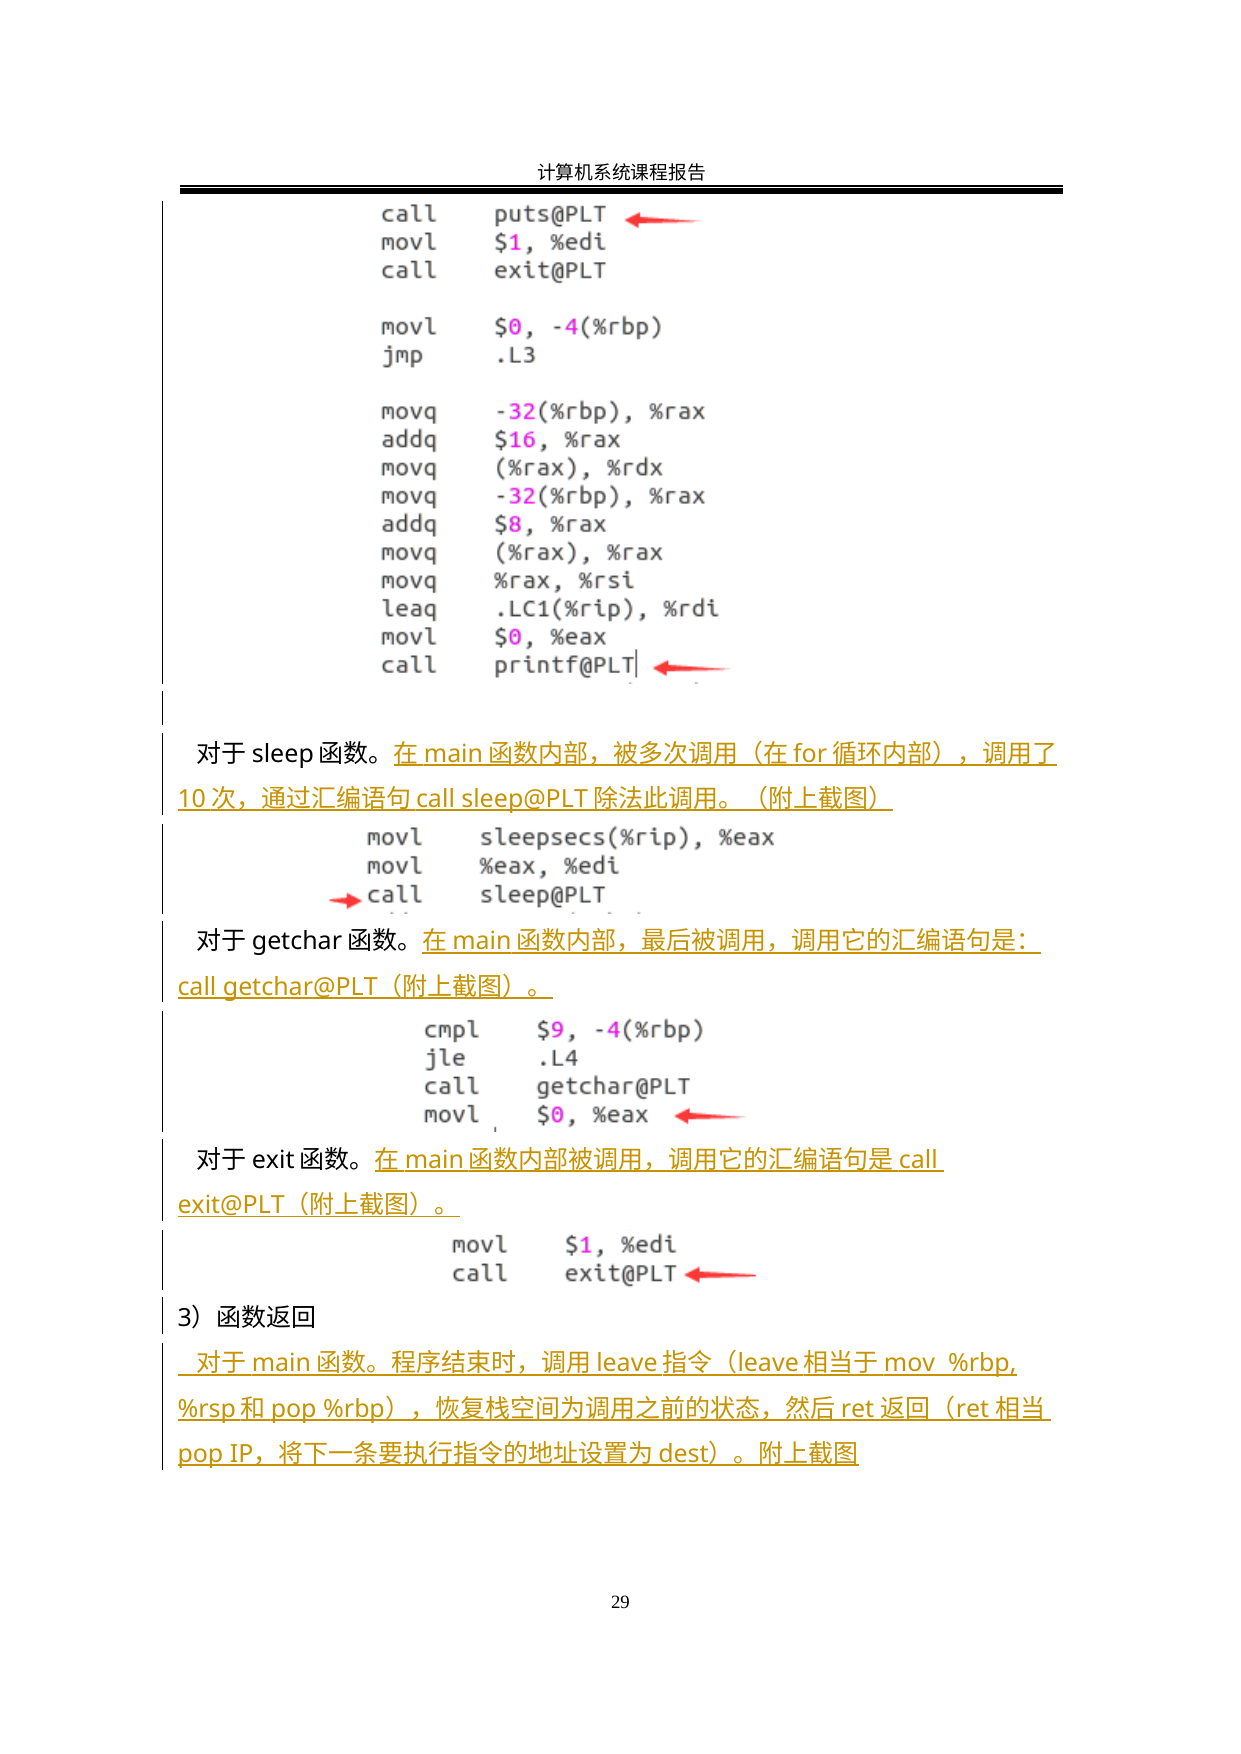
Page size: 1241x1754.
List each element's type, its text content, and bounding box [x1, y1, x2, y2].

picture [418, 1230, 822, 1291]
text 对于sleep函数。 [177, 733, 1063, 815]
text 对于exit函数。 [177, 1139, 1063, 1221]
text 3）函数返回 [177, 1297, 1063, 1334]
text 对于getchar函数。 [177, 921, 1063, 1002]
picture [308, 823, 932, 914]
picture [365, 1011, 876, 1132]
picture [358, 200, 882, 684]
